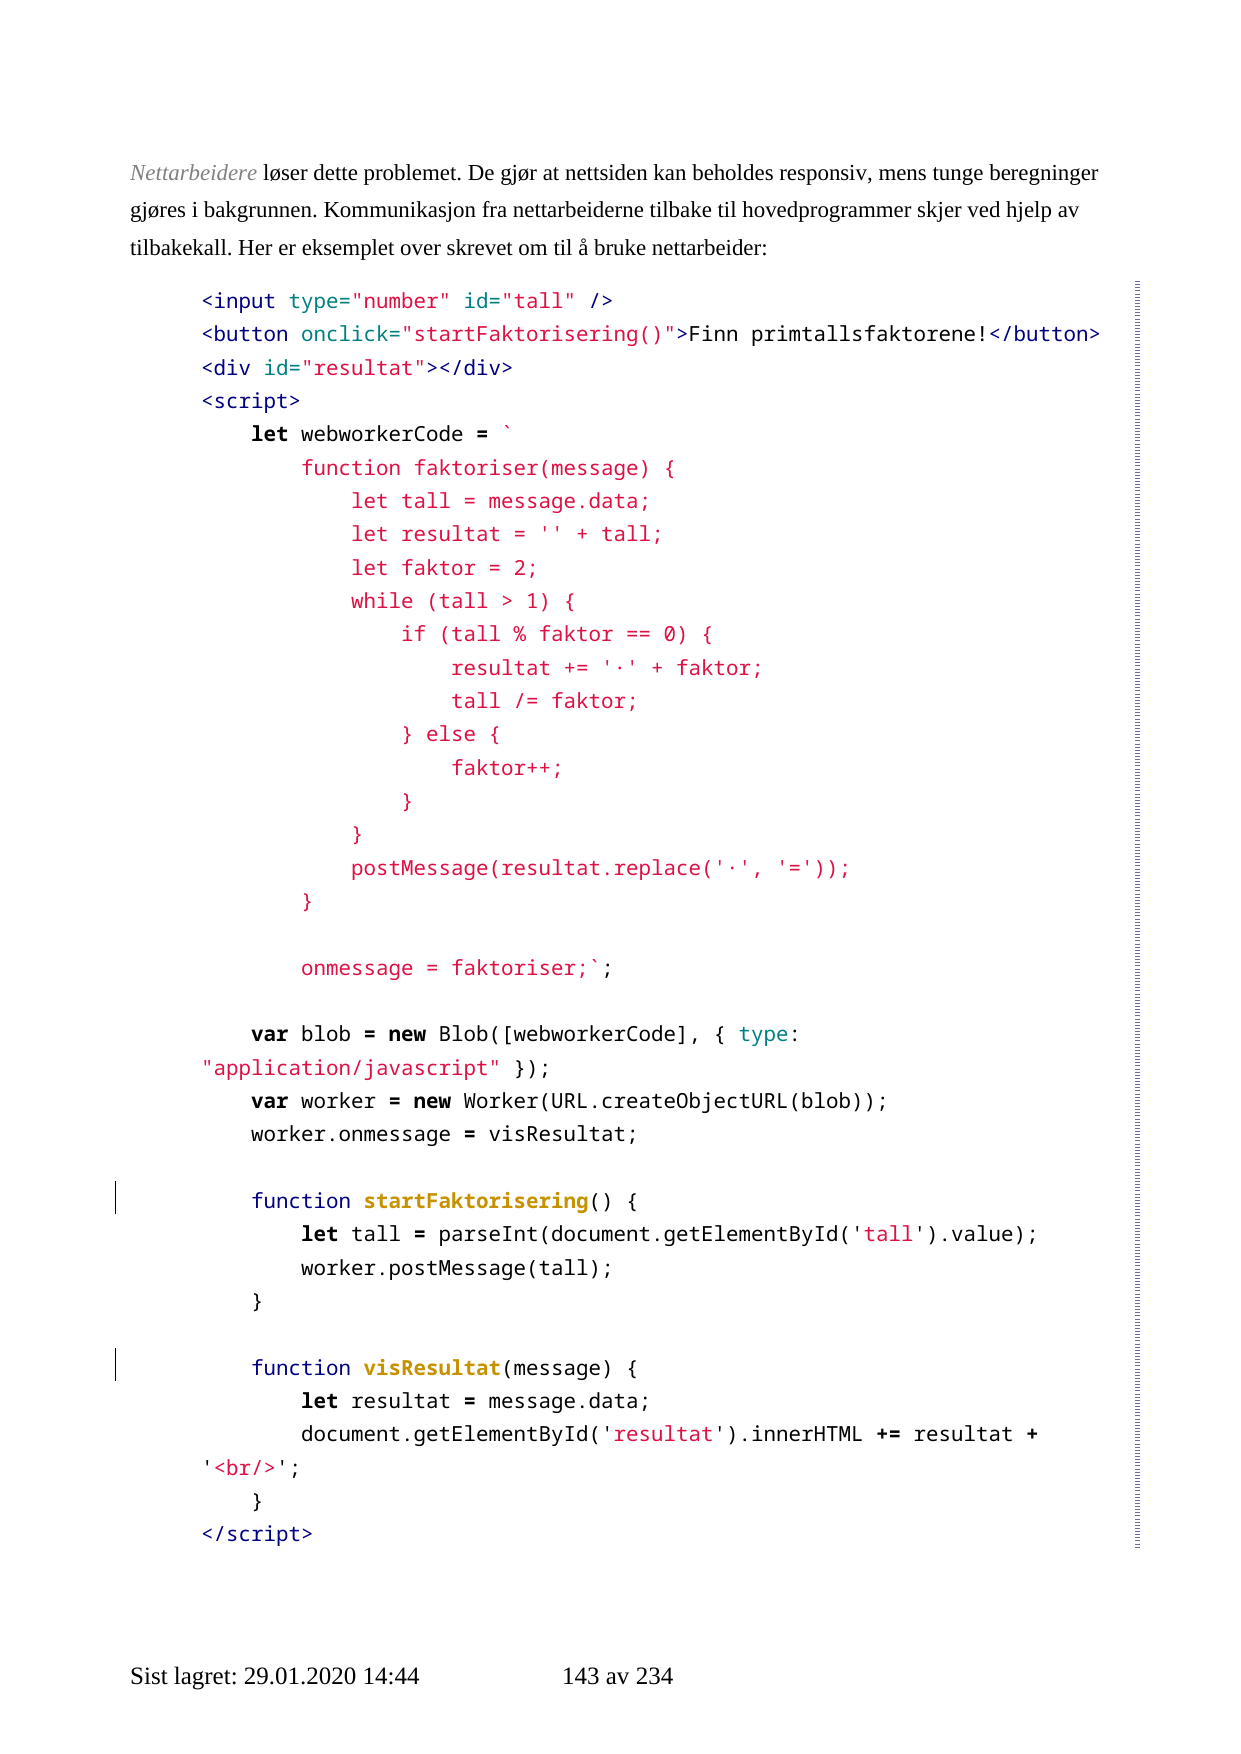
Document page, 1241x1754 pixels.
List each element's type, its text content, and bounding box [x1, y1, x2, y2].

text <input type="number" id="tall" /> <button onclick="startFaktorisering()">Finn primtallsfaktorene!</button> <div id="resultat"></div> <script> let webworkerCode = ` function faktoriser(message) { let tall = message.data; let resultat = '' + tall; let faktor = 2; while (tall > 1) { if (tall % faktor == 0) { resultat += '·' + faktor; tall /= faktor; } else { faktor++; } } postMessage(resultat.replace('·', '=')); } onmessage = faktoriser;`; var blob = new Blob([webworkerCode], { type: "application/javascript" }); var worker = new Worker(URL.createObjectURL(blob)); worker.onmessage = visResultat; function startFaktorisering() { let tall = parseInt(document.getElementById('tall').value); worker.postMessage(tall); } function visResultat(message) { let resultat = message.data; document.getElementById('resultat').innerHTML += resultat + '<br/>'; } </script> [201, 281, 1140, 1548]
text Nettarbeidere løser dette problemet. De gjør at nettsiden kan beholdes responsiv, mens tunge beregninger gjøres i bakgrunnen. Kommunikasjon fra nettarbeiderne tilbake til hovedprogrammer skjer ved hjelp av tilbakekall. Her er eksemplet over skrevet om til å bruke nettarbeider: [130, 148, 1110, 260]
